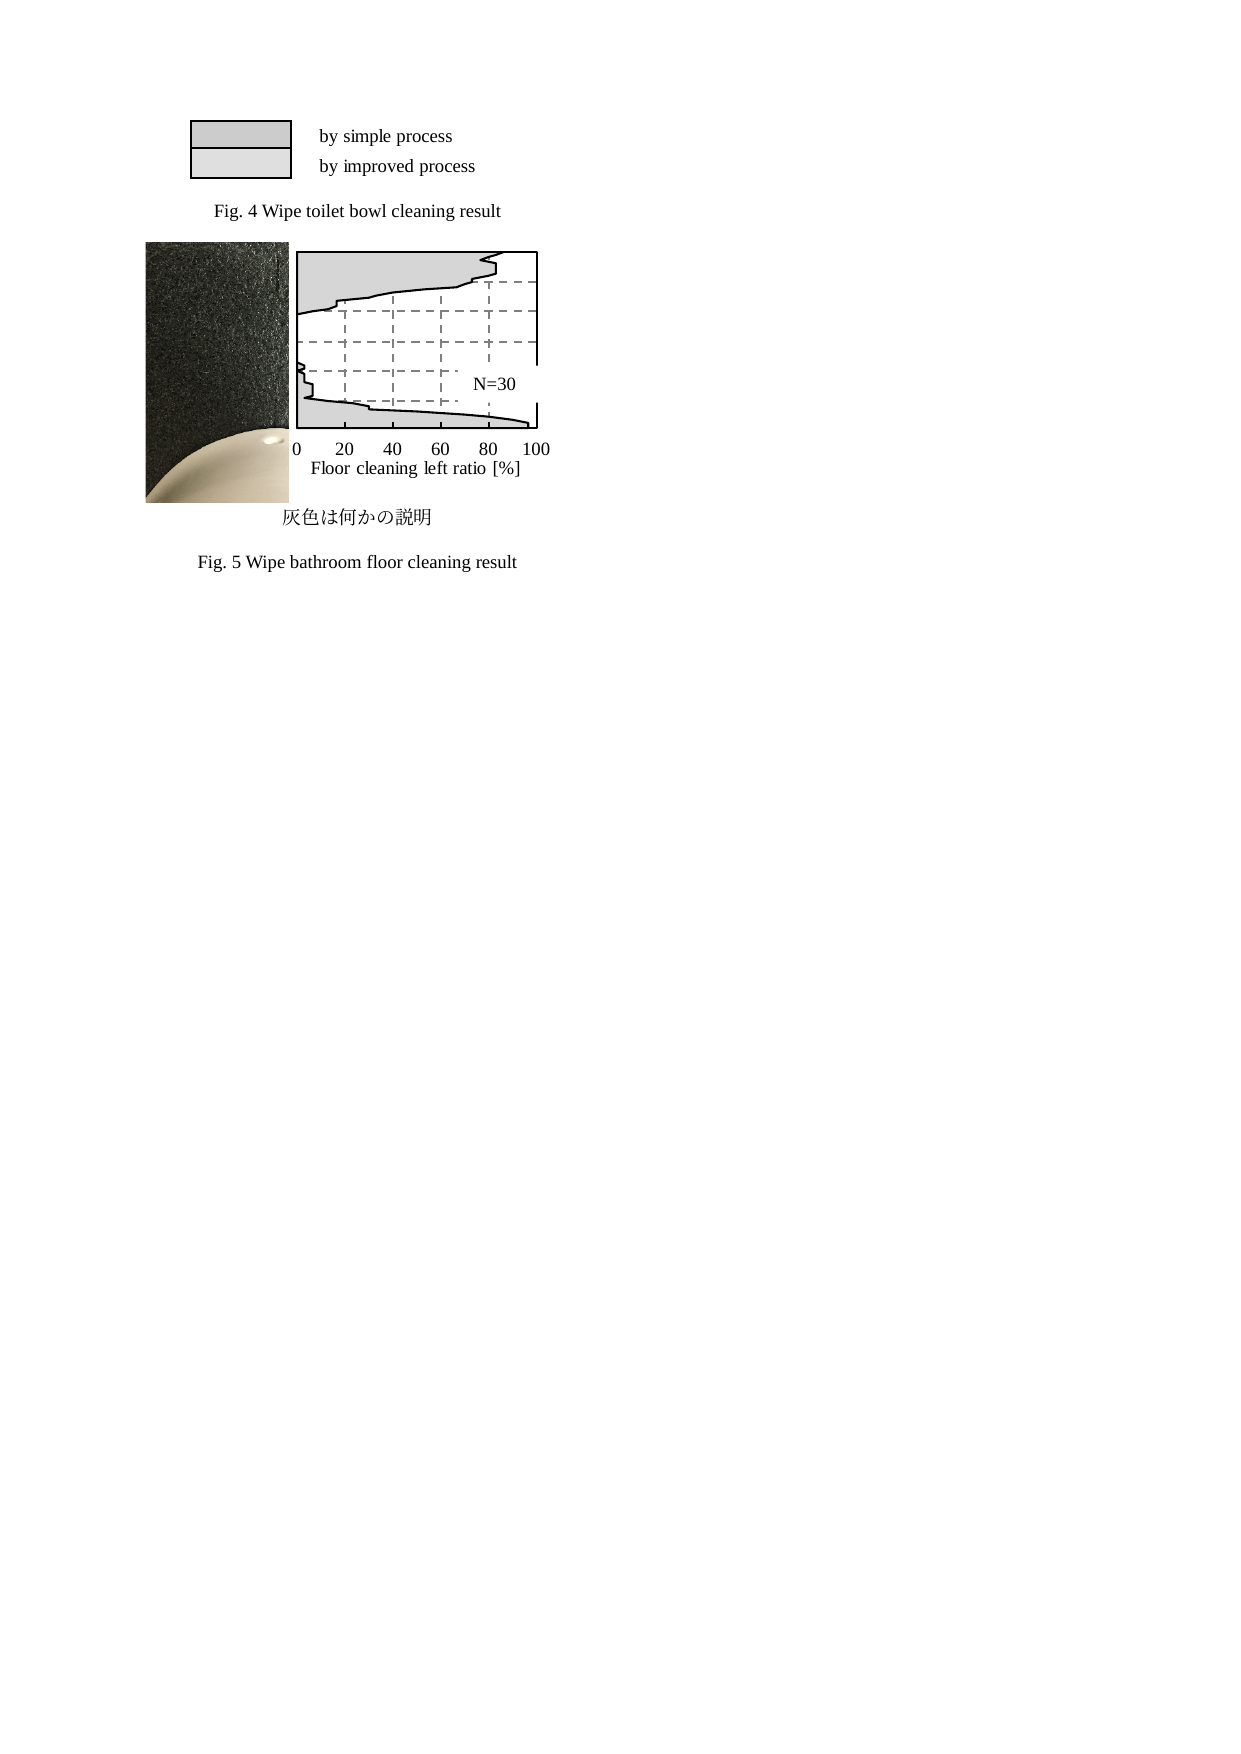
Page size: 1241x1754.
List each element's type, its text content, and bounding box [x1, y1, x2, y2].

picture [145, 242, 289, 503]
text Fig. 5 Wipe bathroom floor cleaning result [118, 551, 596, 573]
text Fig. 4 Wipe toilet bowl cleaning result [118, 200, 596, 222]
text 灰色は何かの説明 [118, 503, 596, 530]
